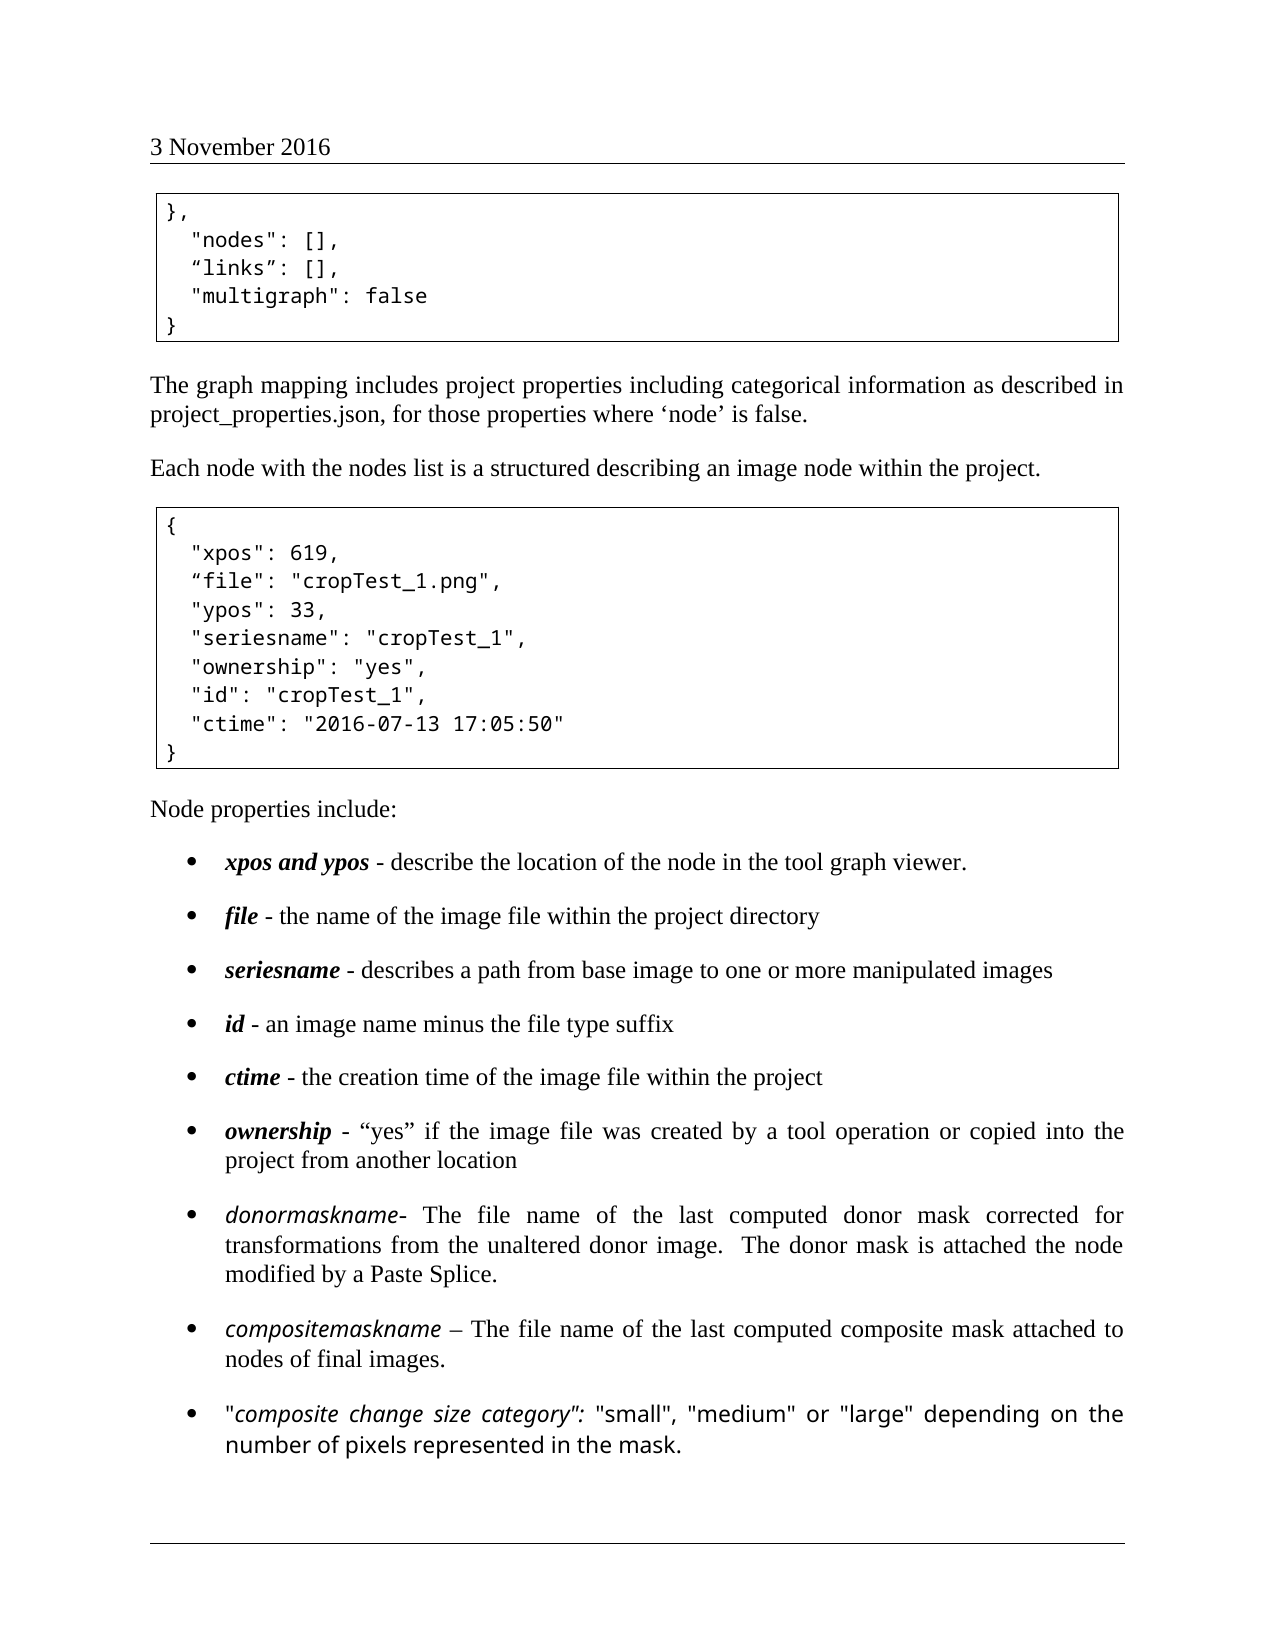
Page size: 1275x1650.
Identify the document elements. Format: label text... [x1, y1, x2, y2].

list seriesname - describes a path from base image to one or more manipulated images [187, 955, 1125, 984]
text "id": "cropTest_1", [157, 677, 1118, 706]
text "ownership": "yes", [157, 649, 1118, 677]
list "composite change size category": "small", "medium" or "large" depending on the number of pixels represented in the mask. [187, 1397, 1125, 1460]
text }, [157, 194, 1118, 222]
list file - the name of the image file within the project directory [187, 901, 1125, 930]
text The graph mapping includes project properties including categorical information as described in project_properties.json, for those properties where ‘node’ is false. [150, 370, 1125, 428]
list ctime - the creation time of the image file within the project [187, 1062, 1125, 1091]
text Each node with the nodes list is a structured describing an image node within the project. [150, 453, 1125, 482]
text Node properties include: [150, 794, 1125, 822]
list donormaskname- The file name of the last computed donor mask corrected for transformations from the unaltered donor image. The donor mask is attached the node modified by a Paste Splice. [187, 1199, 1125, 1287]
list id - an image name minus the file type suffix [187, 1009, 1125, 1037]
text "seriesname": "cropTest_1", [157, 620, 1118, 649]
list xpos and ypos - describe the location of the node in the tool graph viewer. [187, 847, 1125, 876]
text “links”: [], [157, 250, 1118, 278]
text "xpos": 619, [157, 535, 1118, 563]
text "nodes": [], [157, 222, 1118, 250]
text } [157, 307, 1118, 341]
text { [157, 508, 1118, 535]
list compositemaskname – The file name of the last computed composite mask attached to nodes of final images. [187, 1312, 1125, 1372]
text "multigraph": false [157, 278, 1118, 307]
text "ypos": 33, [157, 592, 1118, 620]
list ownership - “yes” if the image file was created by a tool operation or copied into the project from another location [187, 1116, 1125, 1174]
text "ctime": "2016-07-13 17:05:50" [157, 706, 1118, 734]
text “file": "cropTest_1.png", [157, 563, 1118, 592]
text } [157, 734, 1118, 768]
